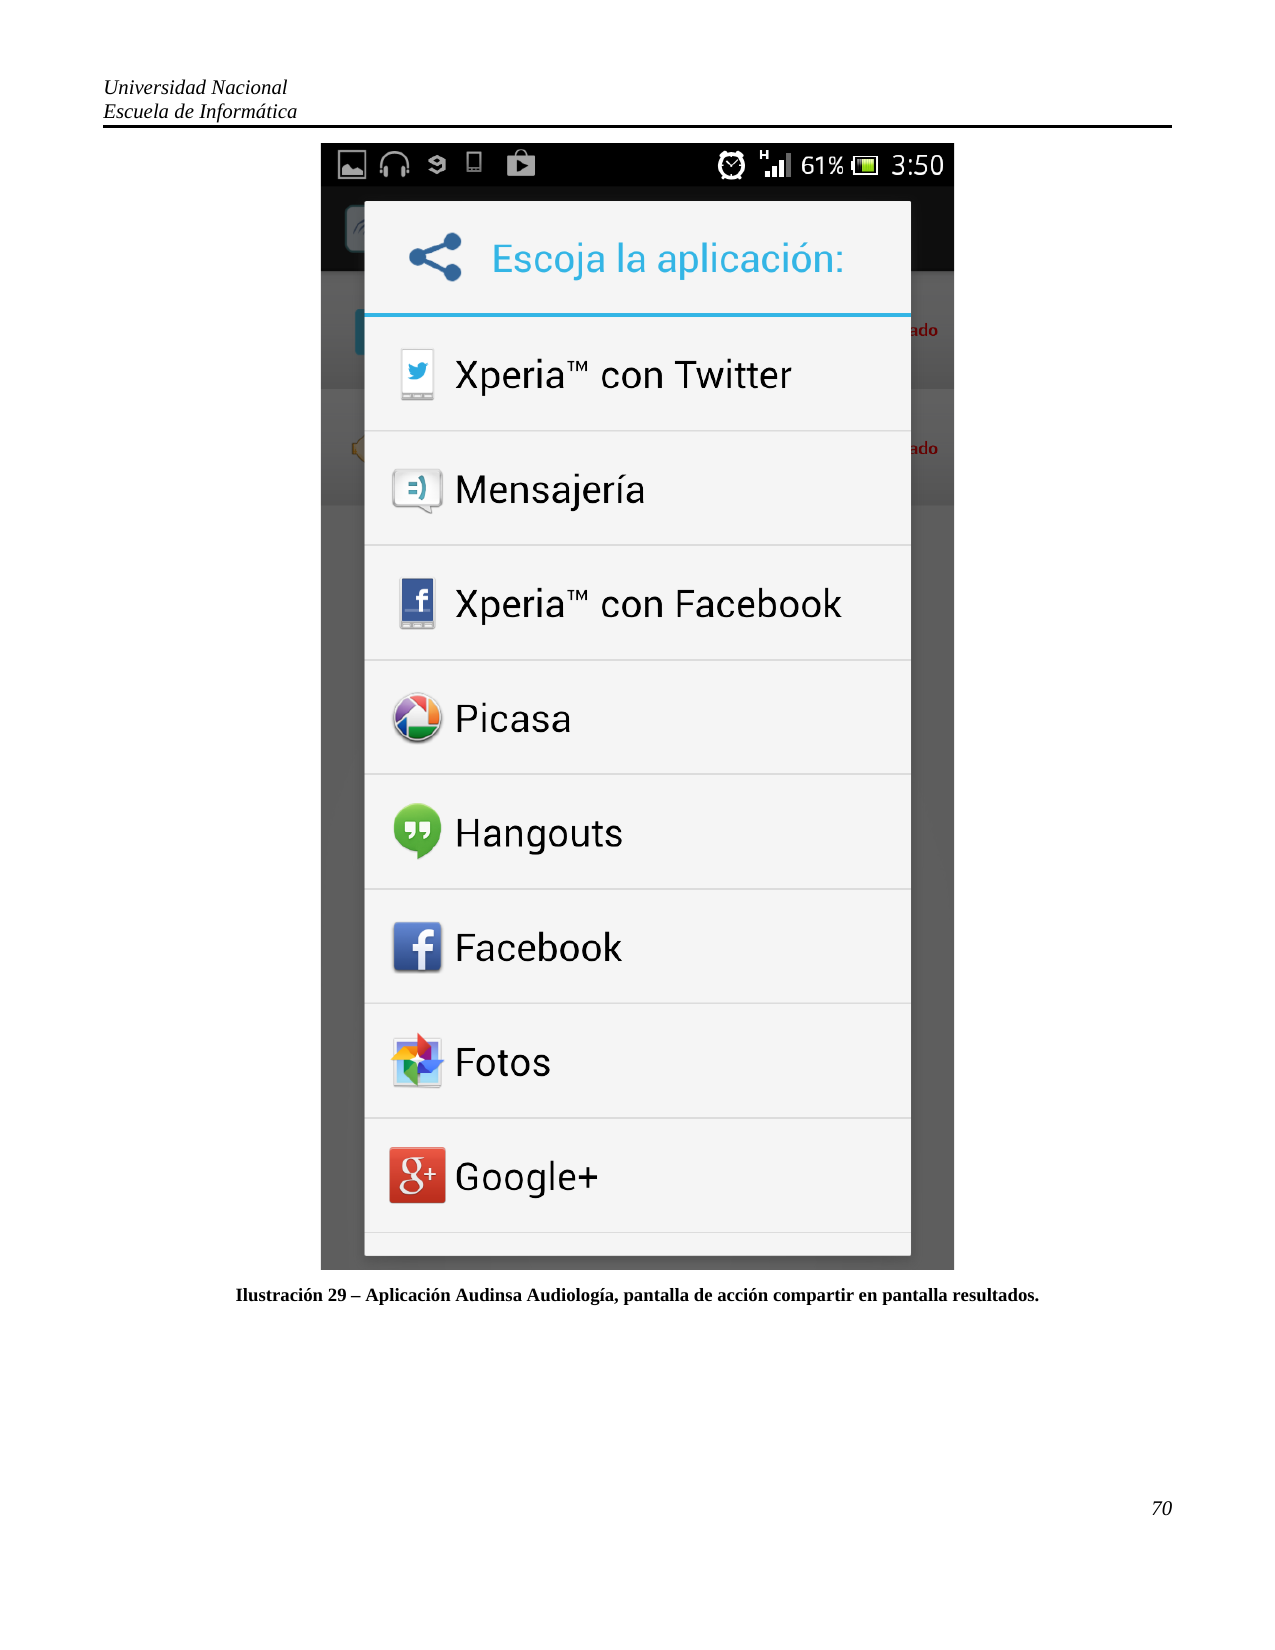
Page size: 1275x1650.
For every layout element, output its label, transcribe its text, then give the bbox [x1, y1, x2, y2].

picture [320, 143, 955, 1270]
text Ilustración – Aplicación Audinsa Audiología, pantalla de acción compartir en pantalla resultados. [103, 1284, 1172, 1306]
